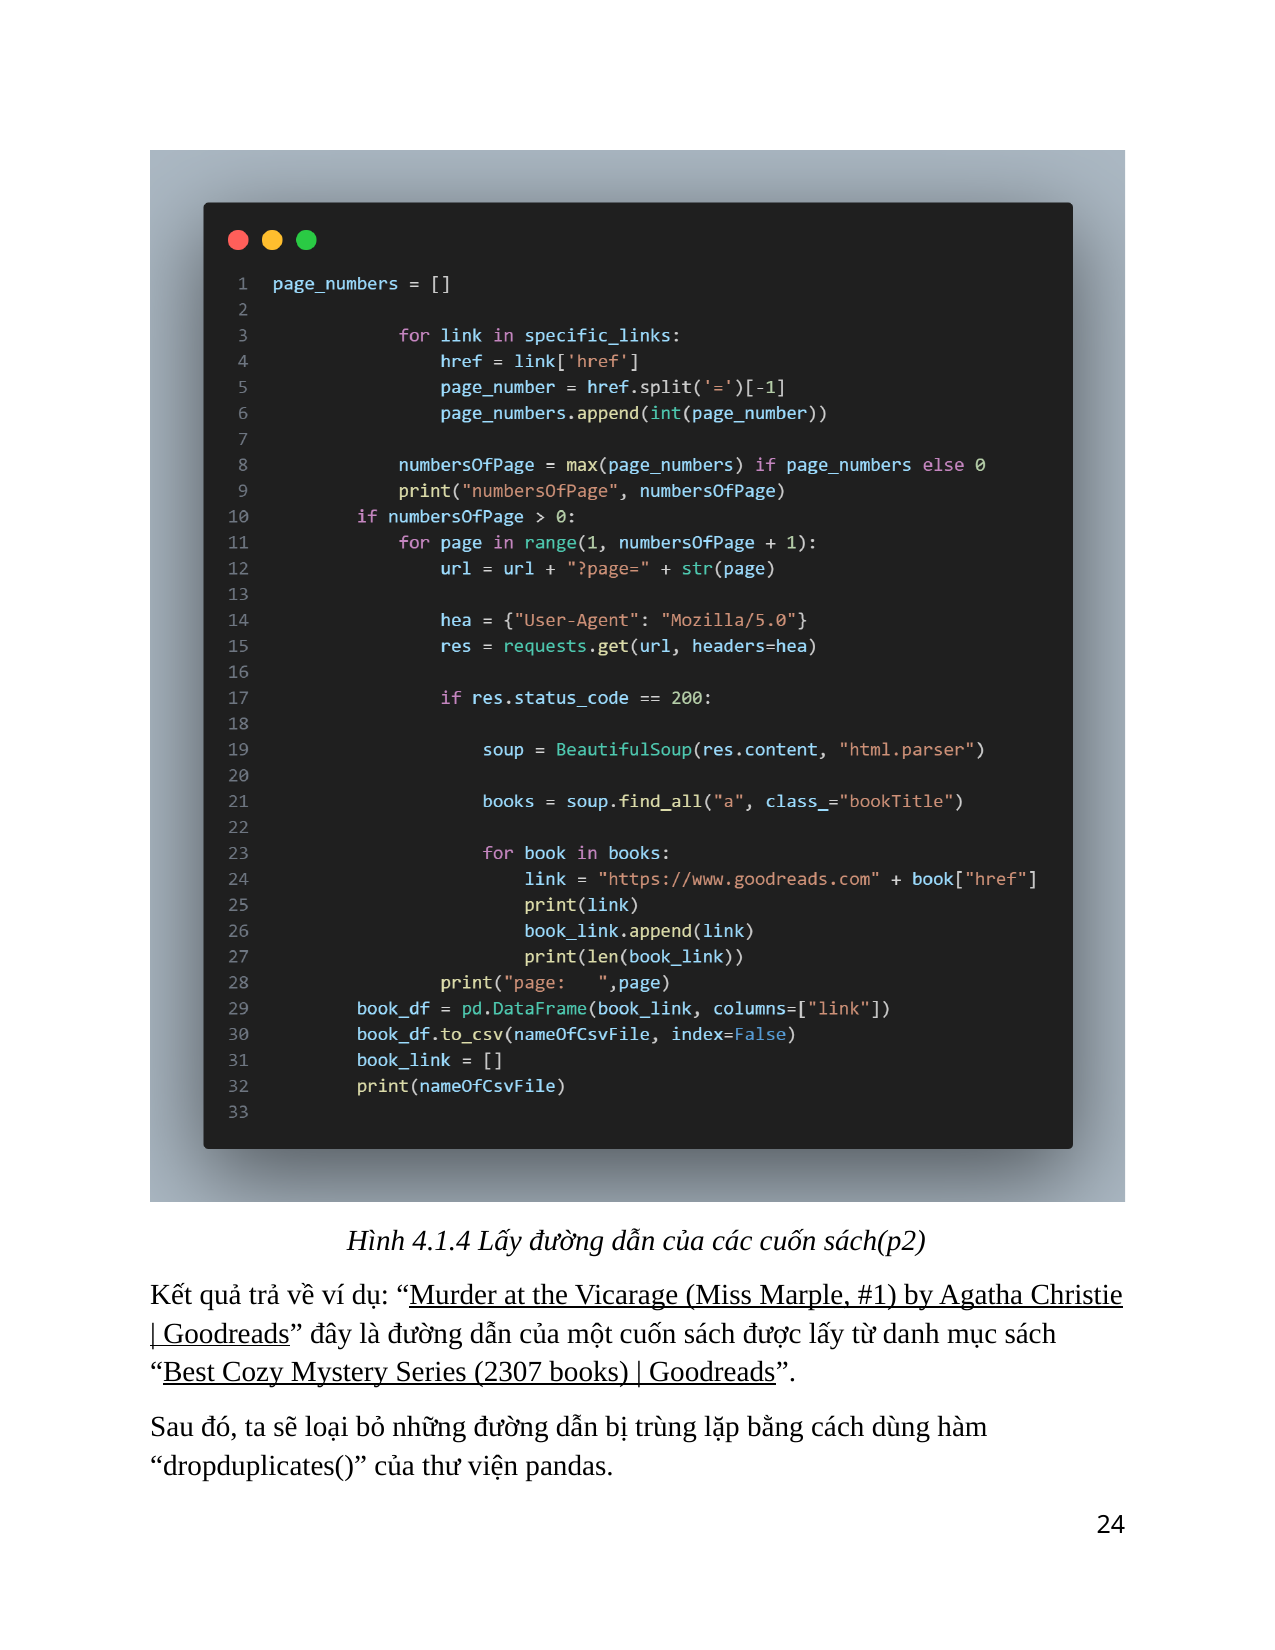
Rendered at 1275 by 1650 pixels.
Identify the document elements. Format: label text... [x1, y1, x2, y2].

text Hình 4.1.4 Lấy đường dẫn của các cuốn sách(p2) [150, 1223, 1125, 1256]
text Kết quả trả về ví dụ: “Murder at the Vicarage (Miss Marple, #1) by Agatha Christie | Goodreads” đây là đường dẫn của một cuốn sách được lấy từ danh mục sách “Best Cozy Mystery Series (2307 books) | Goodreads”. [150, 1277, 1125, 1388]
text Sau đó, ta sẽ loại bỏ những đường dẫn bị trùng lặp bằng cách dùng hàm “dropduplicates()” của thư viện pandas. [150, 1409, 1125, 1482]
picture [150, 150, 1125, 1202]
